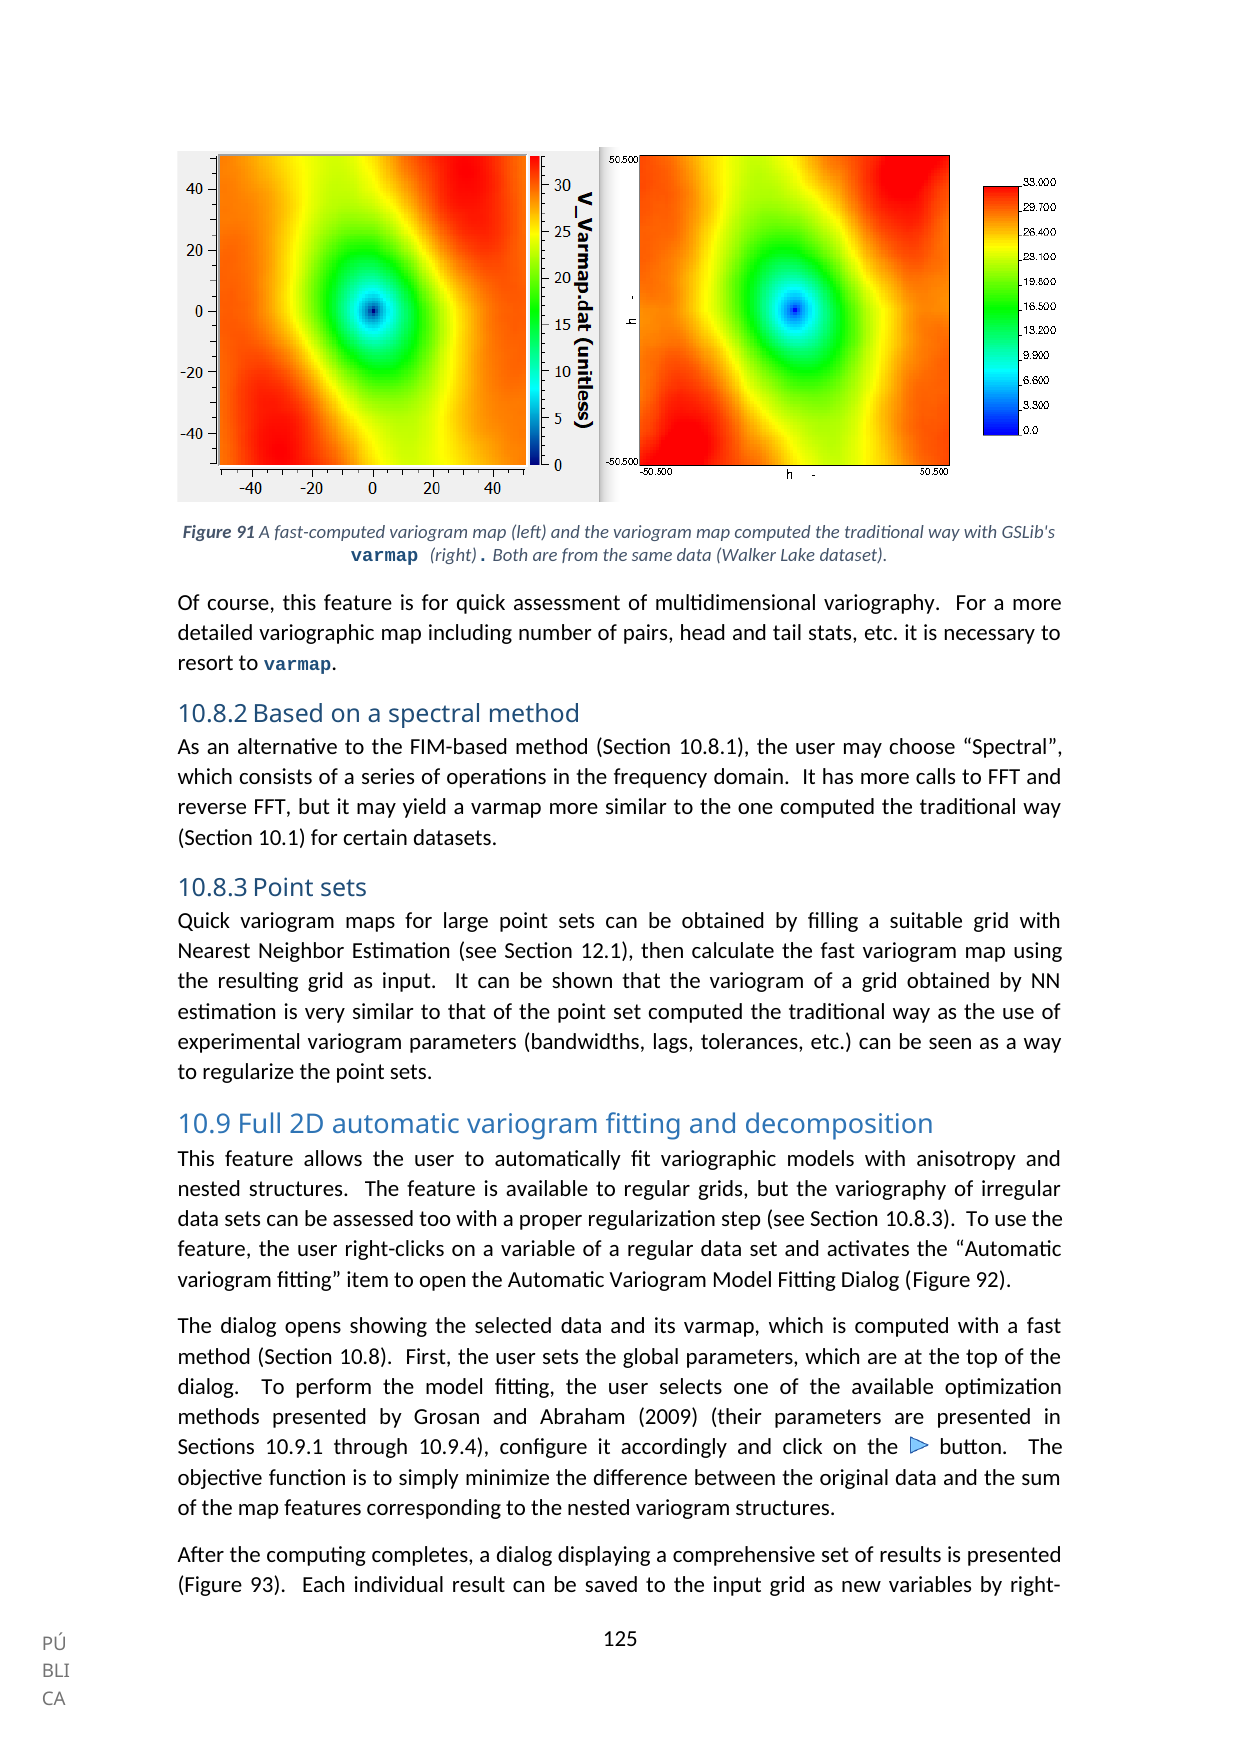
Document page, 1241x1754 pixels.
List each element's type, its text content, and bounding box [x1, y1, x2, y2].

subtitle Full 2D automatic variogram fitting and decomposition [177, 1104, 1063, 1141]
subtitle Point sets [177, 869, 1063, 903]
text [177, 1540, 1063, 1598]
text The dialog opens showing the selected data and its varmap, which is computed with a fast method (Section 10.8). First, the user sets the global parameters, which are at the top of the dialog. To perform the model fitting, the user selects one of the available optimization methods presented by Grosan and Abraham (2009) (their parameters are presented in Sections 10.9.1 through 10.9.4), configure it accordingly and click on the button. The objective function is to simply minimize the difference between the original data and the sum of the map features corresponding to the nested variogram structures. [177, 1312, 1063, 1521]
picture [909, 1435, 929, 1455]
text As an alternative to the FIM-based method (Section 10.8.1), the user may choose “Spectral”, which consists of a series of operations in the frequency domain. It has more calls to FFT and reverse FFT, but it may yield a varmap more similar to the one computed the traditional way (Section 10.1) for certain datasets. [177, 732, 1063, 851]
subtitle Based on a spectral method [177, 695, 1063, 729]
text Figure 91 A fast-computed variogram map (left) and the variogram map computed the traditional way with GSLib's varmap (right). Both are from the same data (Walker Lake dataset). [177, 520, 1063, 567]
picture [177, 147, 1062, 502]
text Of course, this feature is for quick assessment of multidimensional variography. For a more detailed variographic map including number of pairs, head and tail stats, etc. it is necessary to resort to varmap. [177, 588, 1063, 676]
text This feature allows the user to automatically fit variographic models with anisotropy and nested structures. The feature is available to regular grids, but the variography of irregular data sets can be assessed too with a proper regularization step (see Section 10.8.3). To use the feature, the user right-clicks on a variable of a regular data set and activates the “Automatic variogram fitting” item to open the Automatic Variogram Model Fitting Dialog (Figure 91). [177, 1144, 1063, 1293]
text Quick variogram maps for large point sets can be obtained by filling a suitable grid with Nearest Neighbor Estimation (see Section 12.1), then calculate the fast variogram map using the resulting grid as input. It can be shown that the variogram of a grid obtained by NN estimation is very similar to that of the point set computed the traditional way as the use of experimental variogram parameters (bandwidths, lags, tolerances, etc.) can be seen as a way to regularize the point sets. [177, 906, 1063, 1085]
